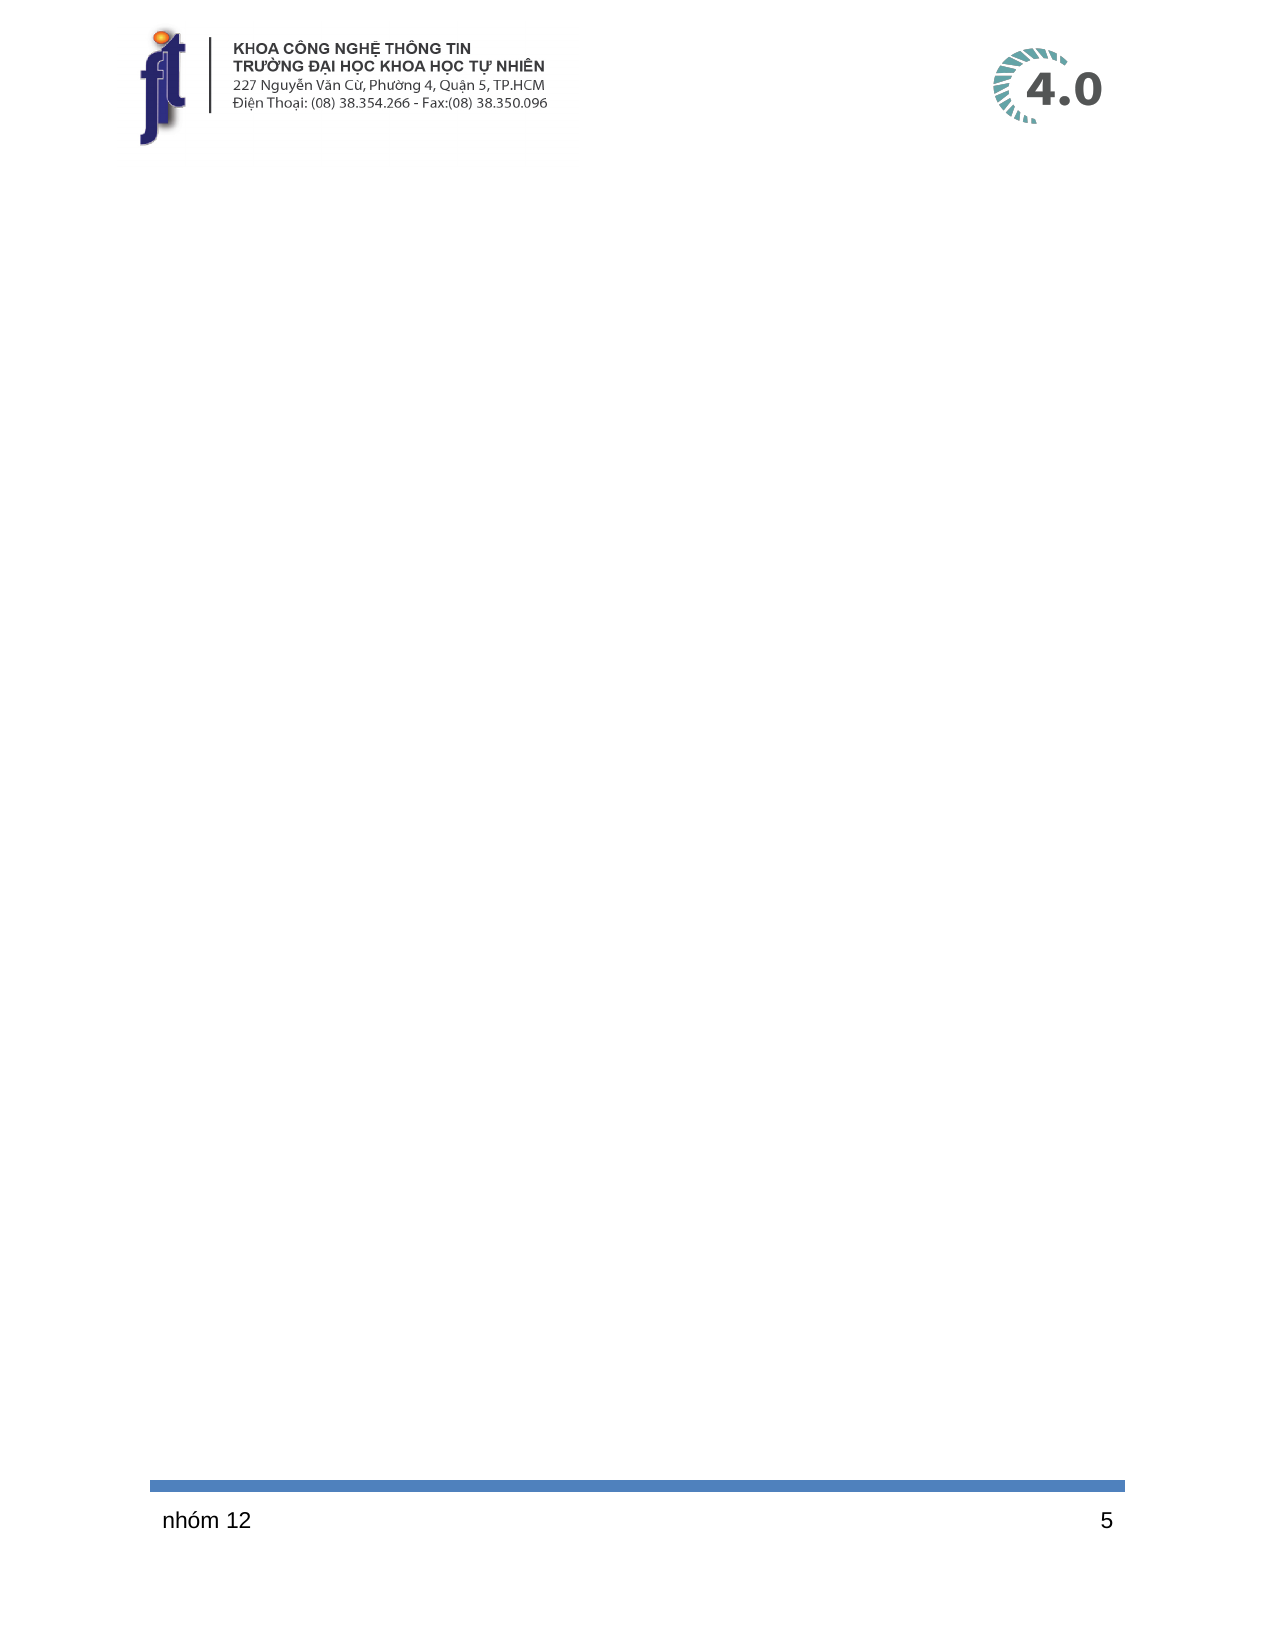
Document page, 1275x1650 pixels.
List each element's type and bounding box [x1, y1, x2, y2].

picture [117, 21, 580, 167]
picture [985, 41, 1108, 127]
